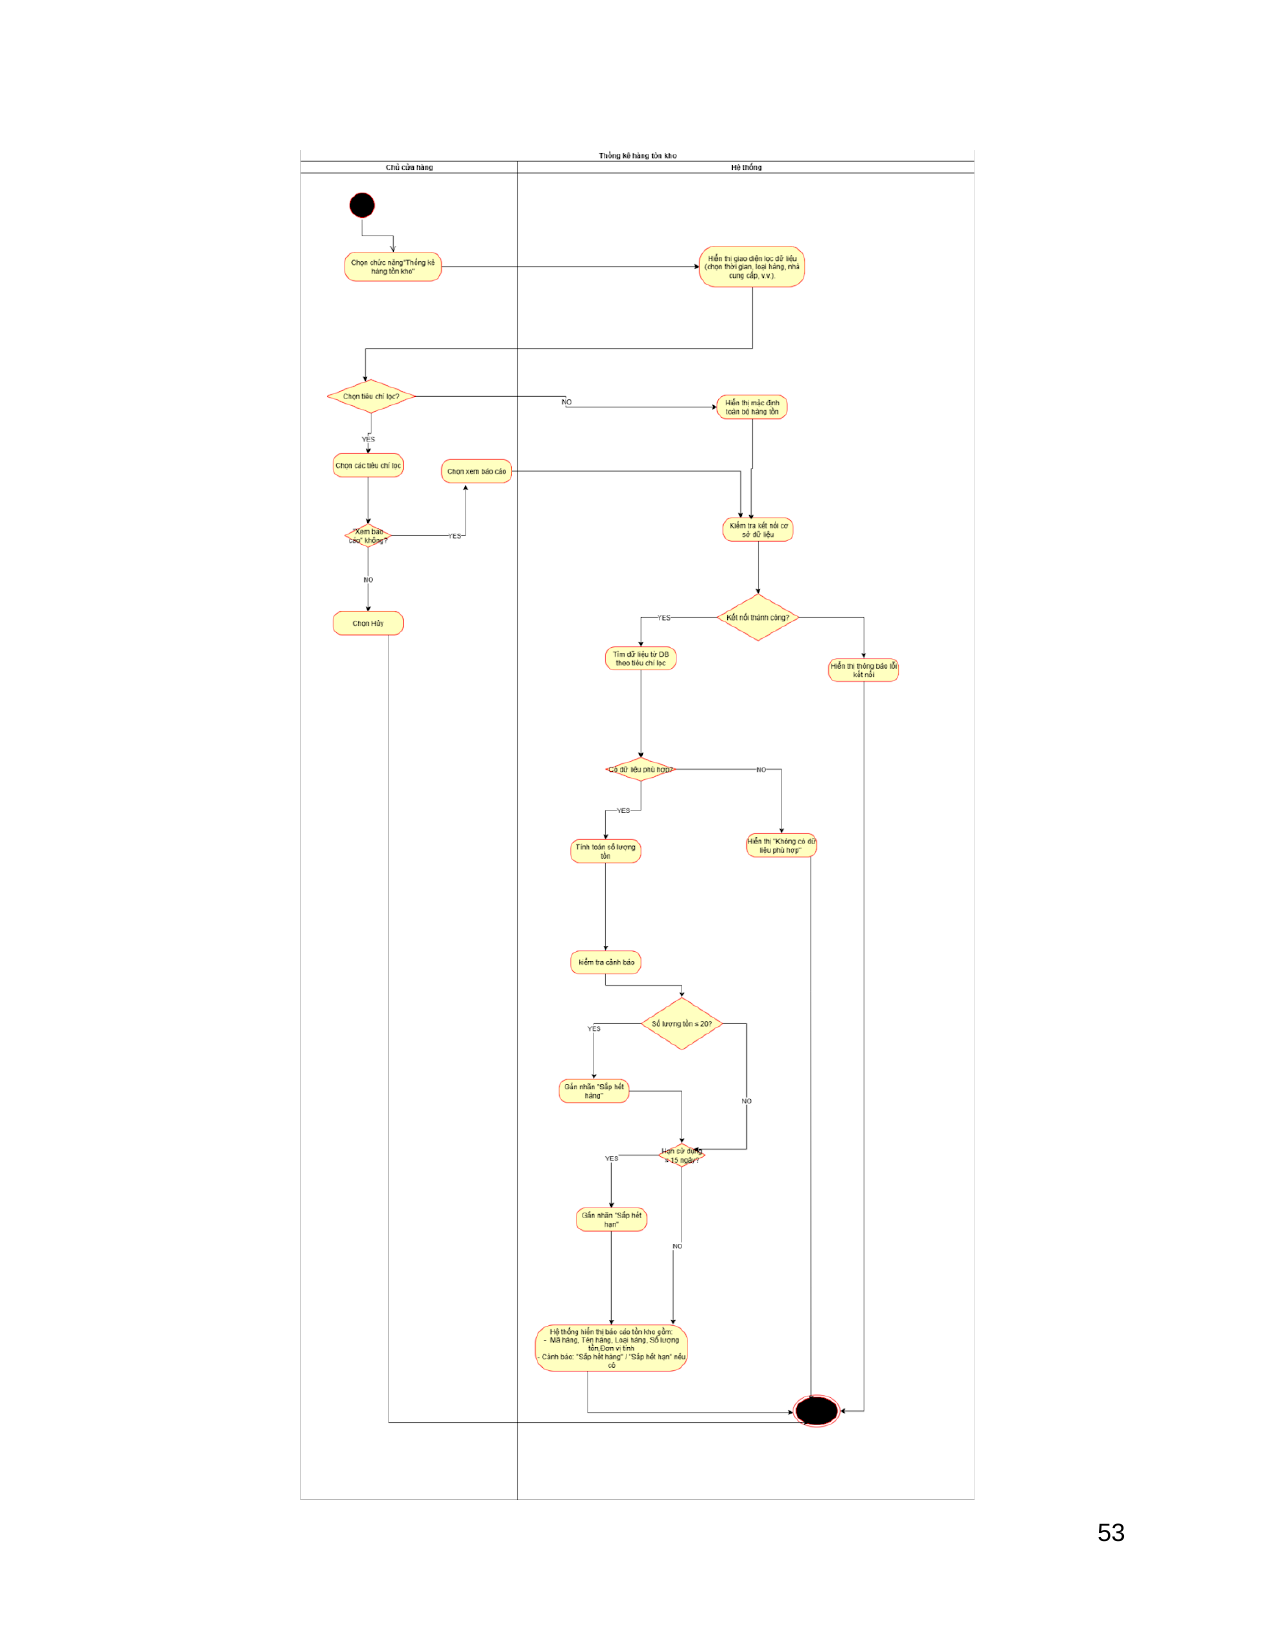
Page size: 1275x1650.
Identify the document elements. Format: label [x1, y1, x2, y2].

picture [300, 150, 975, 1500]
